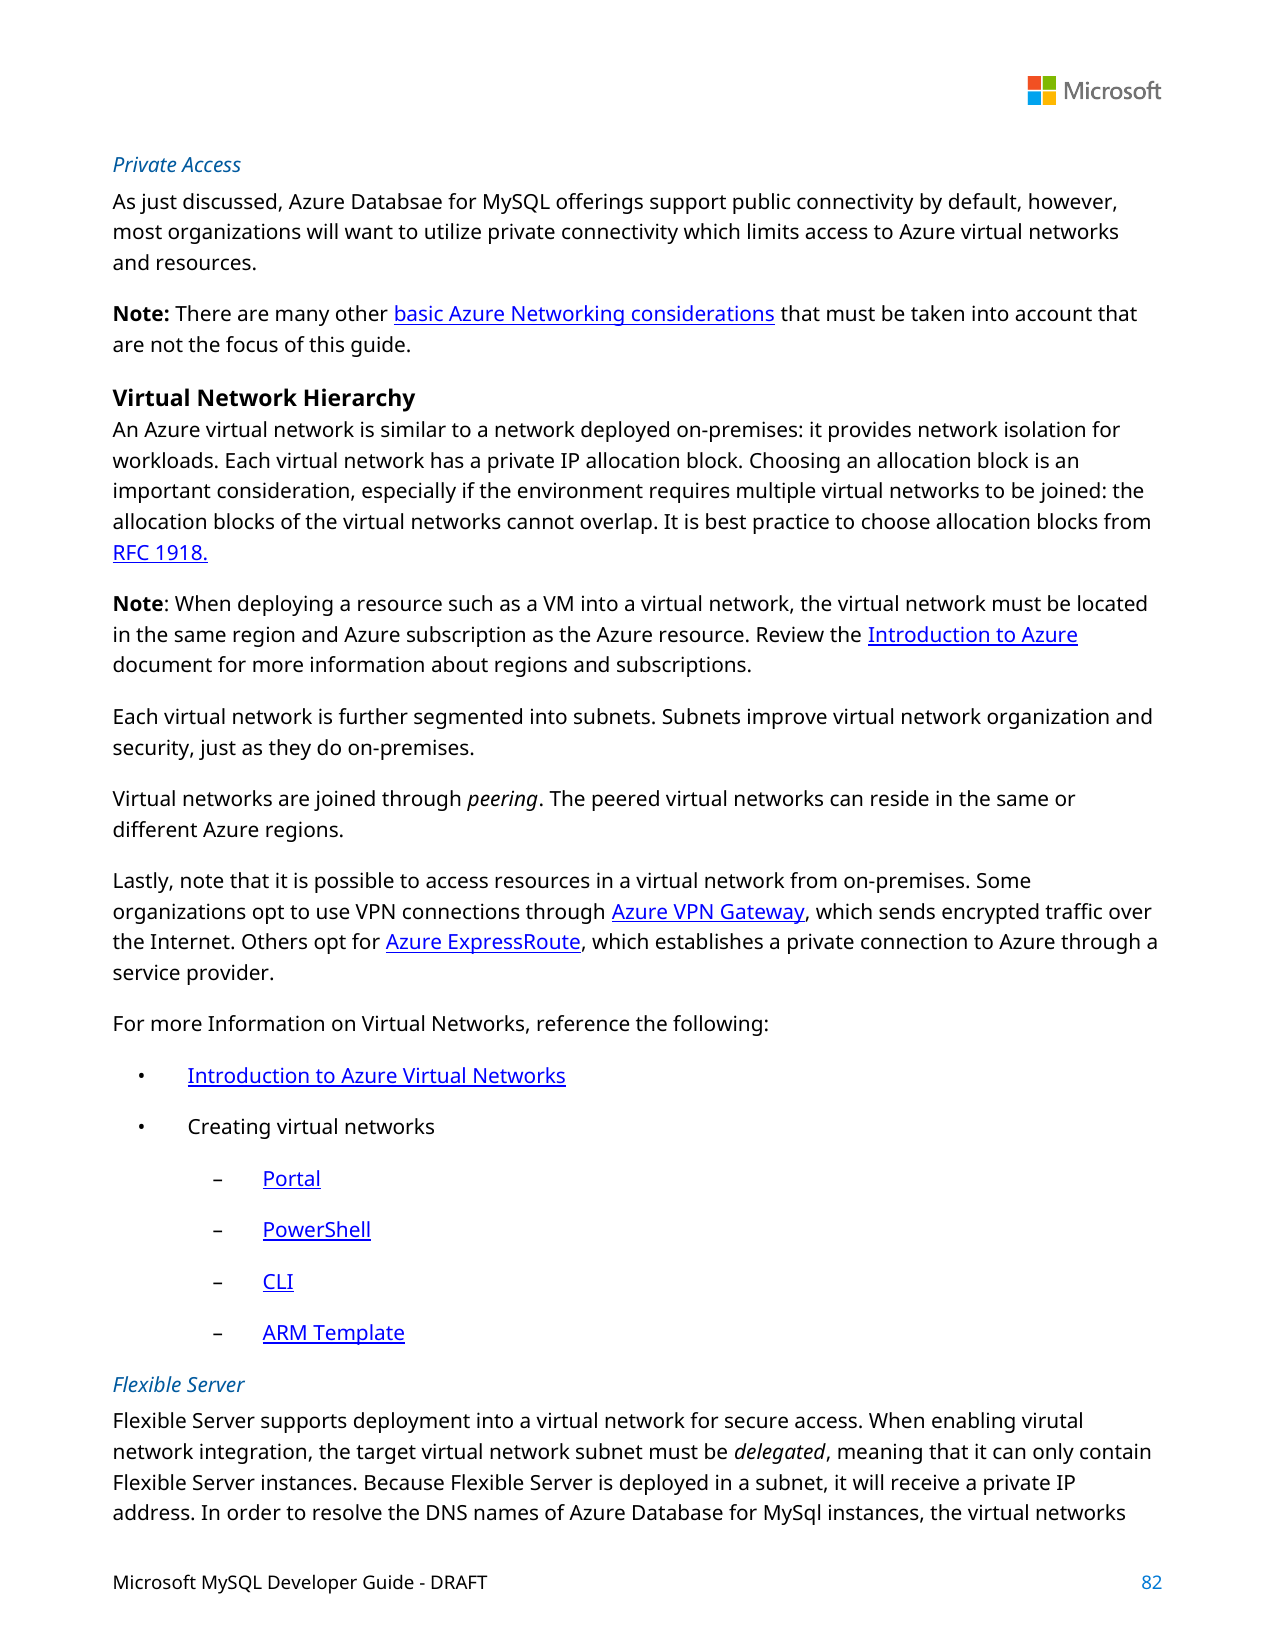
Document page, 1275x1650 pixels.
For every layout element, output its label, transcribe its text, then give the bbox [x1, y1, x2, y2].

text An Azure virtual network is similar to a network deployed on-premises: it provides network isolation for workloads. Each virtual network has a private IP allocation block. Choosing an allocation block is an important consideration, especially if the environment requires multiple virtual networks to be joined: the allocation blocks of the virtual networks cannot overlap. It is best practice to choose allocation blocks from RFC 1918. [112, 415, 1162, 566]
subtitle Private Access [112, 150, 1162, 178]
list CLI [212, 1267, 1162, 1295]
text Note: When deploying a resource such as a VM into a virtual network, the virtual network must be located in the same region and Azure subscription as the Azure resource. Review the Introduction to Azure document for more information about regions and subscriptions. [112, 589, 1162, 679]
text Note: There are many other basic Azure Networking considerations that must be taken into account that are not the focus of this guide. [112, 299, 1162, 359]
list Portal [212, 1164, 1162, 1192]
picture [1026, 75, 1163, 107]
text Virtual networks are joined through peering. The peered virtual networks can reside in the same or different Azure regions. [112, 784, 1162, 843]
text As just discussed, Azure Databsae for MySQL offerings support public connectivity by default, however, most organizations will want to utilize private connectivity which limits access to Azure virtual networks and resources. [112, 187, 1162, 277]
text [112, 1407, 1162, 1527]
list PowerShell [212, 1215, 1162, 1244]
list Introduction to Azure Virtual Networks [137, 1061, 1162, 1089]
text For more Information on Virtual Networks, reference the following: [112, 1009, 1162, 1038]
subtitle Flexible Server [112, 1370, 1162, 1398]
list ARM Template [212, 1318, 1162, 1347]
text Each virtual network is further segmented into subnets. Subnets improve virtual network organization and security, just as they do on-premises. [112, 702, 1162, 761]
text Lastly, note that it is possible to access resources in a virtual network from on-premises. Some organizations opt to use VPN connections through Azure VPN Gateway, which sends encrypted traffic over the Internet. Others opt for Azure ExpressRoute, which establishes a private connection to Azure through a service provider. [112, 866, 1162, 987]
list Creating virtual networks [137, 1112, 1162, 1141]
subtitle Virtual Network Hierarchy [112, 382, 1162, 413]
